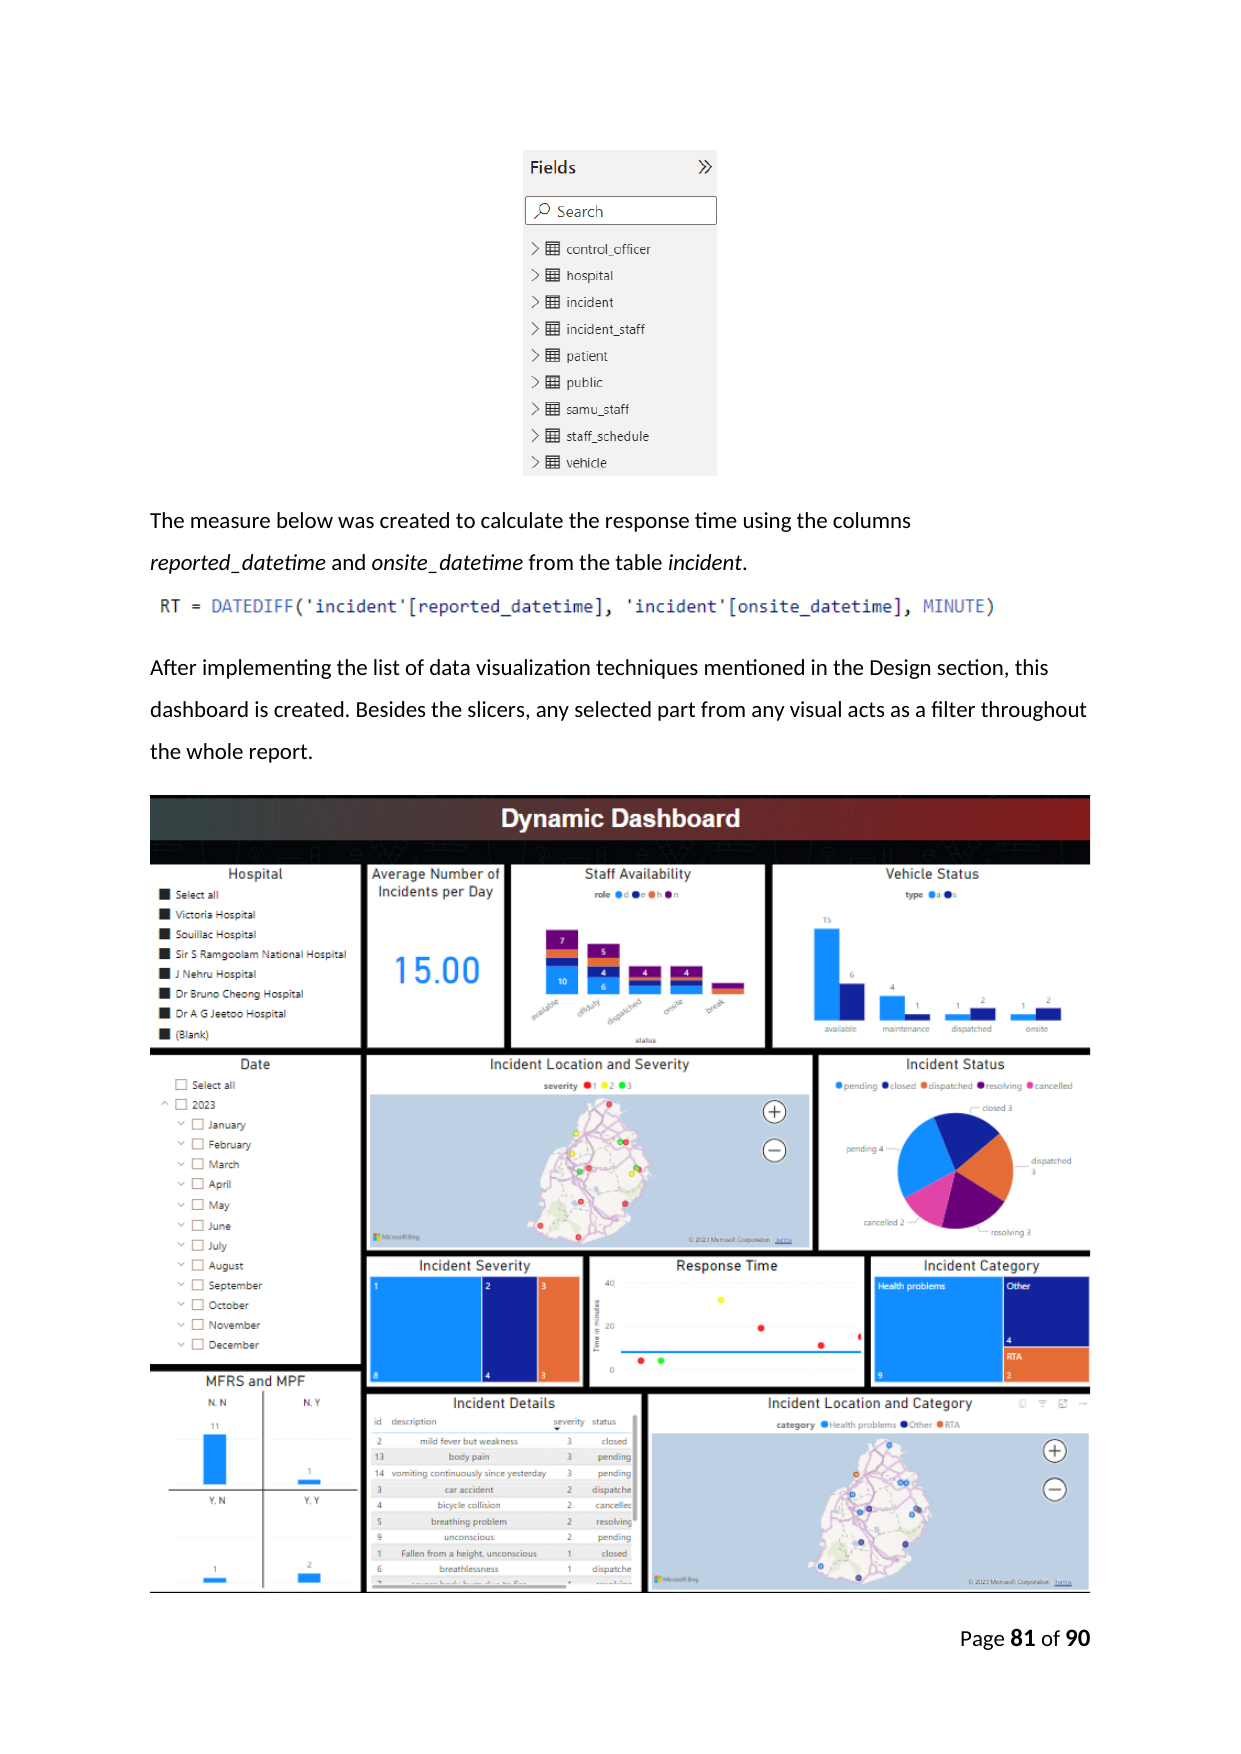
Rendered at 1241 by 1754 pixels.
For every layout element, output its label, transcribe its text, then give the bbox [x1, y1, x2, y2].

picture [523, 150, 718, 476]
picture [150, 590, 998, 623]
text After implementing the list of data visualization techniques mentioned in the Design section, this dashboard is created. Besides the slicers, any selected part from any visual acts as a filter throughout the whole report. [150, 653, 1090, 765]
picture [150, 795, 1091, 1593]
text The measure below was created to calculate the response time using the columns reported_datetime and onsite_datetime from the table incident. [150, 506, 1090, 622]
